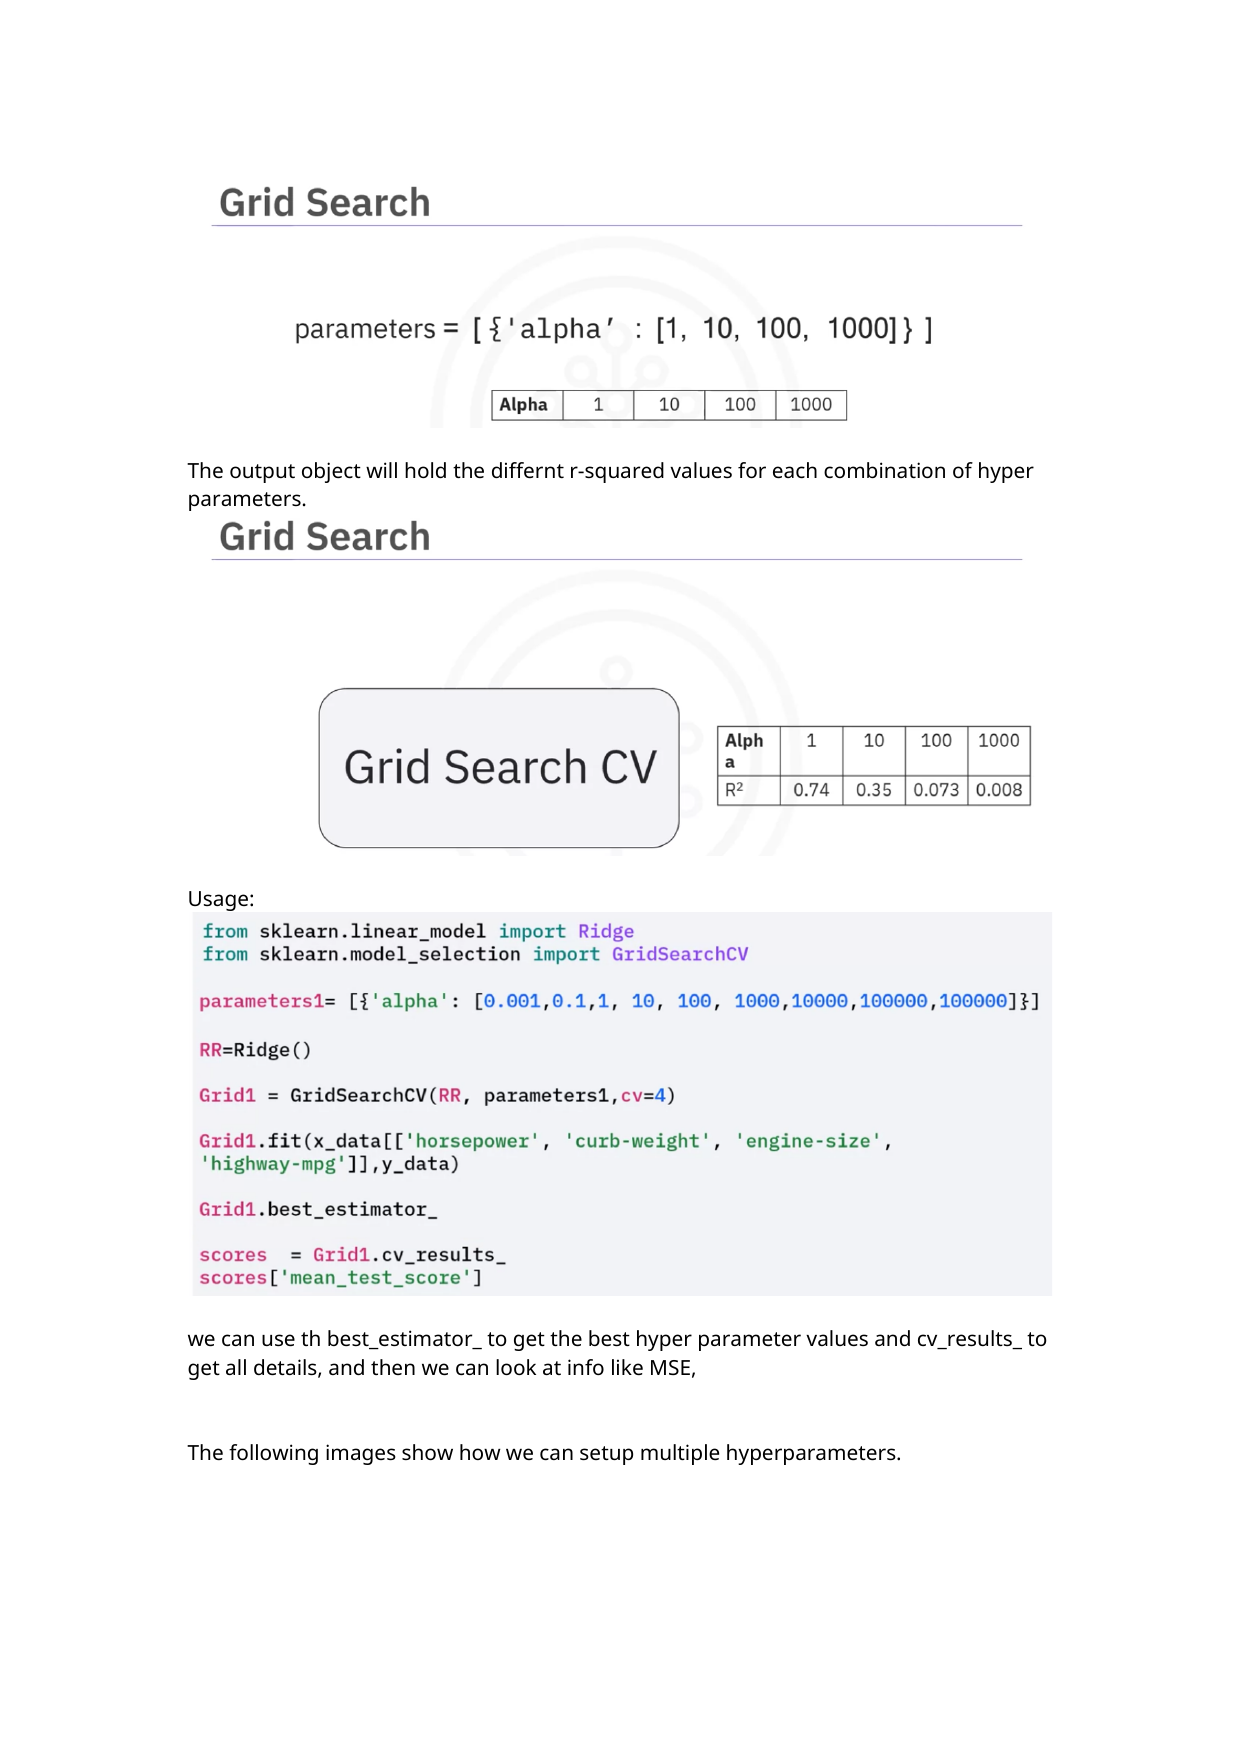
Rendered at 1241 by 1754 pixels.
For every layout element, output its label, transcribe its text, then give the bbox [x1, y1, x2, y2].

picture [187, 912, 1053, 1296]
text The output object will hold the differnt r-squared values for each combination of hyper parameters. [187, 456, 1053, 513]
text Usage: [187, 884, 1053, 912]
text The following images show how we can setup multiple hyperparameters. [187, 1438, 1053, 1467]
picture [187, 512, 1052, 856]
picture [187, 178, 1052, 428]
text we can use th best_estimator_ to get the best hyper parameter values and cv_results_ to get all details, and then we can look at info like MSE, [187, 1324, 1053, 1381]
